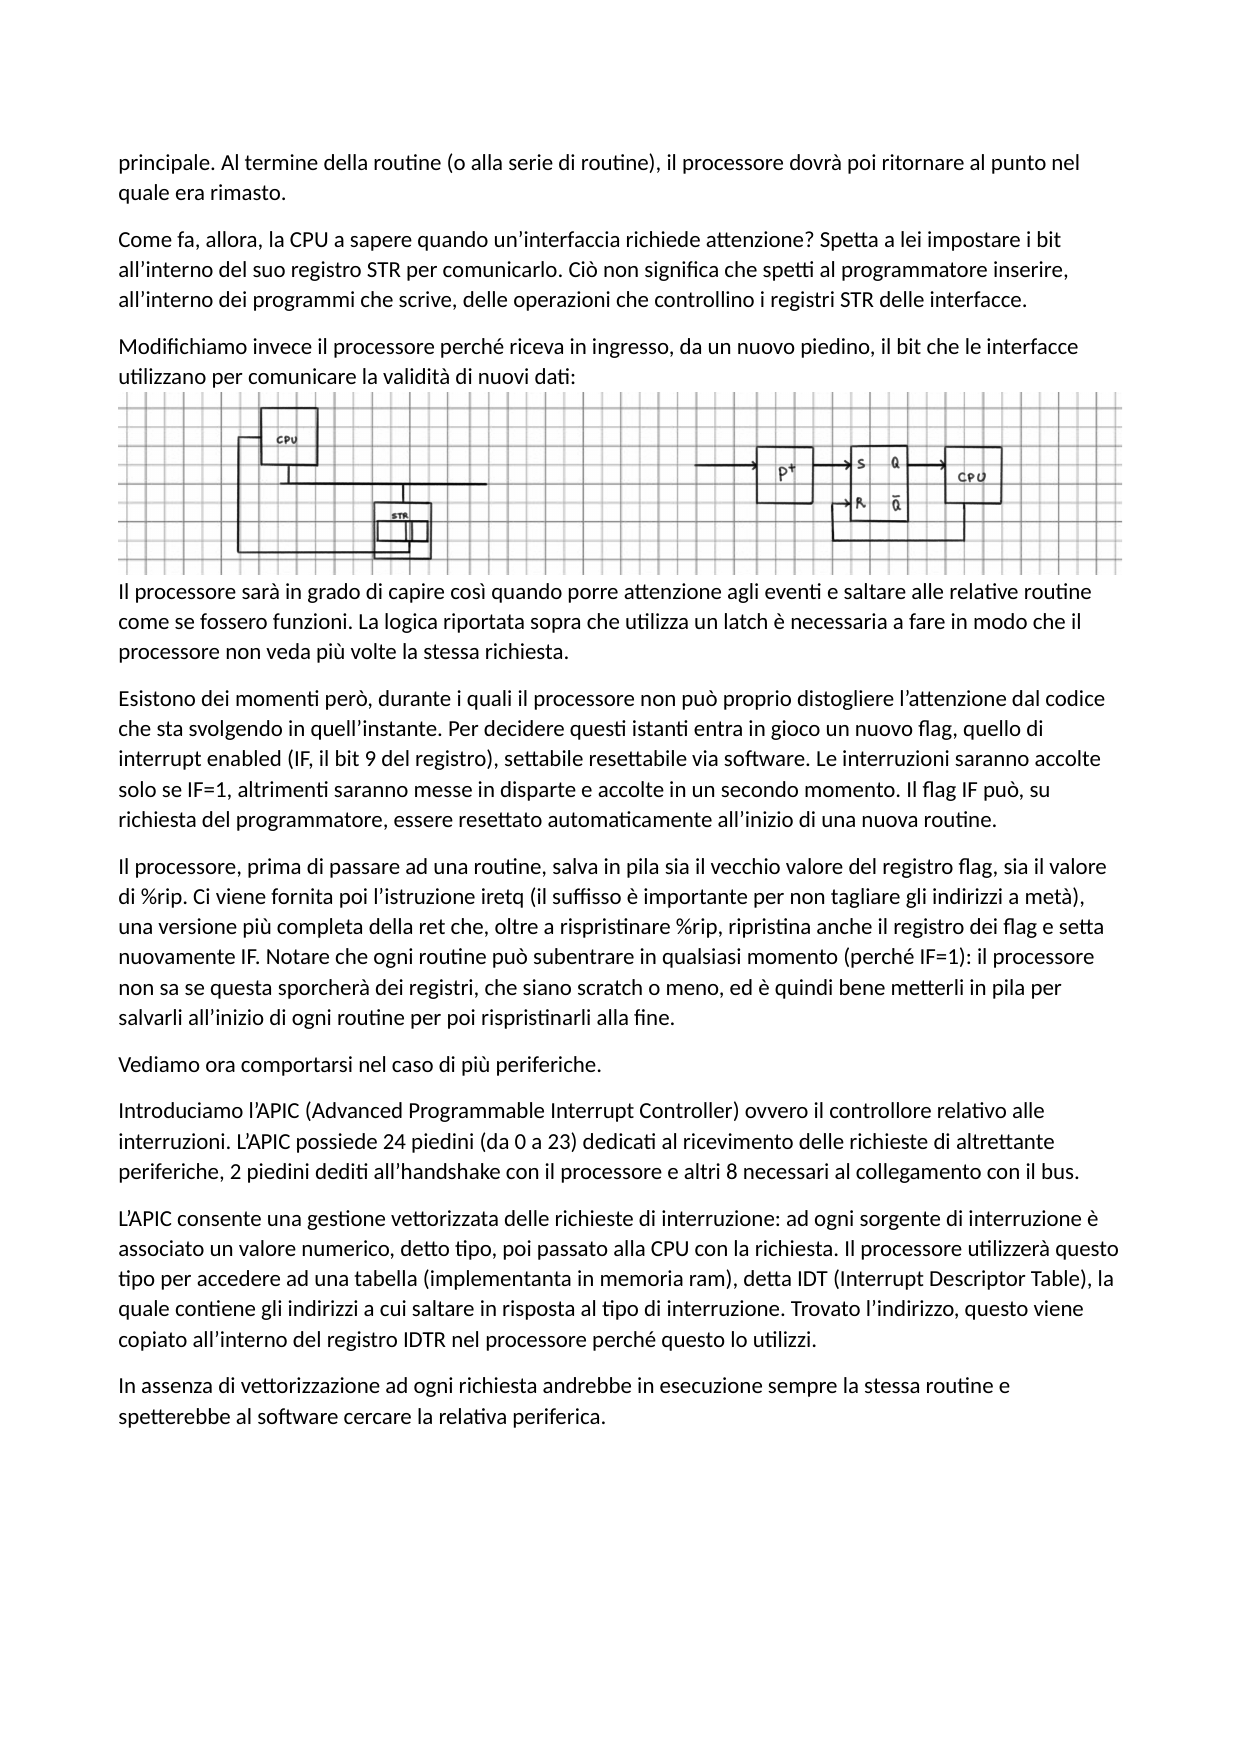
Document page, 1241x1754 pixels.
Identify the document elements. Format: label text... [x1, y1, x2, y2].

text Vediamo ora comportarsi nel caso di più periferiche. [118, 1050, 1122, 1078]
picture [118, 392, 1123, 575]
text Introduciamo l’APIC (Advanced Programmable Interrupt Controller) ovvero il controllore relativo alle interruzioni. L’APIC possiede 24 piedini (da 0 a 23) dedicati al ricevimento delle richieste di altrettante periferiche, 2 piedini dediti all’handshake con il processore e altri 8 necessari al collegamento con il bus. [118, 1097, 1122, 1185]
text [118, 148, 1122, 206]
text In assenza di vettorizzazione ad ogni richiesta andrebbe in esecuzione sempre la stessa routine e spetterebbe al software cercare la relativa periferica. [118, 1372, 1122, 1430]
text Come fa, allora, la CPU a sapere quando un’interfaccia richiede attenzione? Spetta a lei impostare i bit all’interno del suo registro STR per comunicarlo. Ciò non significa che spetti al programmatore inserire, all’interno dei programmi che scrive, delle operazioni che controllino i registri STR delle interfacce. [118, 225, 1122, 313]
text L’APIC consente una gestione vettorizzata delle richieste di interruzione: ad ogni sorgente di interruzione è associato un valore numerico, detto tipo, poi passato alla CPU con la richiesta. Il processore utilizzerà questo tipo per accedere ad una tabella (implementanta in memoria ram), detta IDT (Interrupt Descriptor Table), la quale contiene gli indirizzi a cui saltare in risposta al tipo di interruzione. Trovato l’indirizzo, questo viene copiato all’interno del registro IDTR nel processore perché questo lo utilizzi. [118, 1204, 1122, 1353]
text Modifichiamo invece il processore perché riceva in ingresso, da un nuovo piedino, il bit che le interfacce utilizzano per comunicare la validità di nuovi dati: Il processore sarà in grado di capire così quando porre attenzione agli eventi e saltare alle relative routine come se fossero funzioni. La logica riportata sopra che utilizza un latch è necessaria a fare in modo che il processore non veda più volte la stessa richiesta. [118, 332, 1122, 392]
text Il processore, prima di passare ad una routine, salva in pila sia il vecchio valore del registro flag, sia il valore di %rip. Ci viene fornita poi l’istruzione iretq (il suffisso è importante per non tagliare gli indirizzi a metà), una versione più completa della ret che, oltre a rispristinare %rip, ripristina anche il registro dei flag e setta nuovamente IF. Notare che ogni routine può subentrare in qualsiasi momento (perché IF=1): il processore non sa se questa sporcherà dei registri, che siano scratch o meno, ed è quindi bene metterli in pila per salvarli all’inizio di ogni routine per poi rispristinarli alla fine. [118, 852, 1122, 1031]
text Esistono dei momenti però, durante i quali il processore non può proprio distogliere l’attenzione dal codice che sta svolgendo in quell’instante. Per decidere questi istanti entra in gioco un nuovo flag, quello di interrupt enabled (IF, il bit 9 del registro), settabile resettabile via software. Le interruzioni saranno accolte solo se IF=1, altrimenti saranno messe in disparte e accolte in un secondo momento. Il flag IF può, su richiesta del programmatore, essere resettato automaticamente all’inizio di una nuova routine. [118, 684, 1122, 833]
text Modifichiamo invece il processore perché riceva in ingresso, da un nuovo piedino, il bit che le interfacce utilizzano per comunicare la validità di nuovi dati: Il processore sarà in grado di capire così quando porre attenzione agli eventi e saltare alle relative routine come se fossero funzioni. La logica riportata sopra che utilizza un latch è necessaria a fare in modo che il processore non veda più volte la stessa richiesta. [118, 575, 1122, 665]
